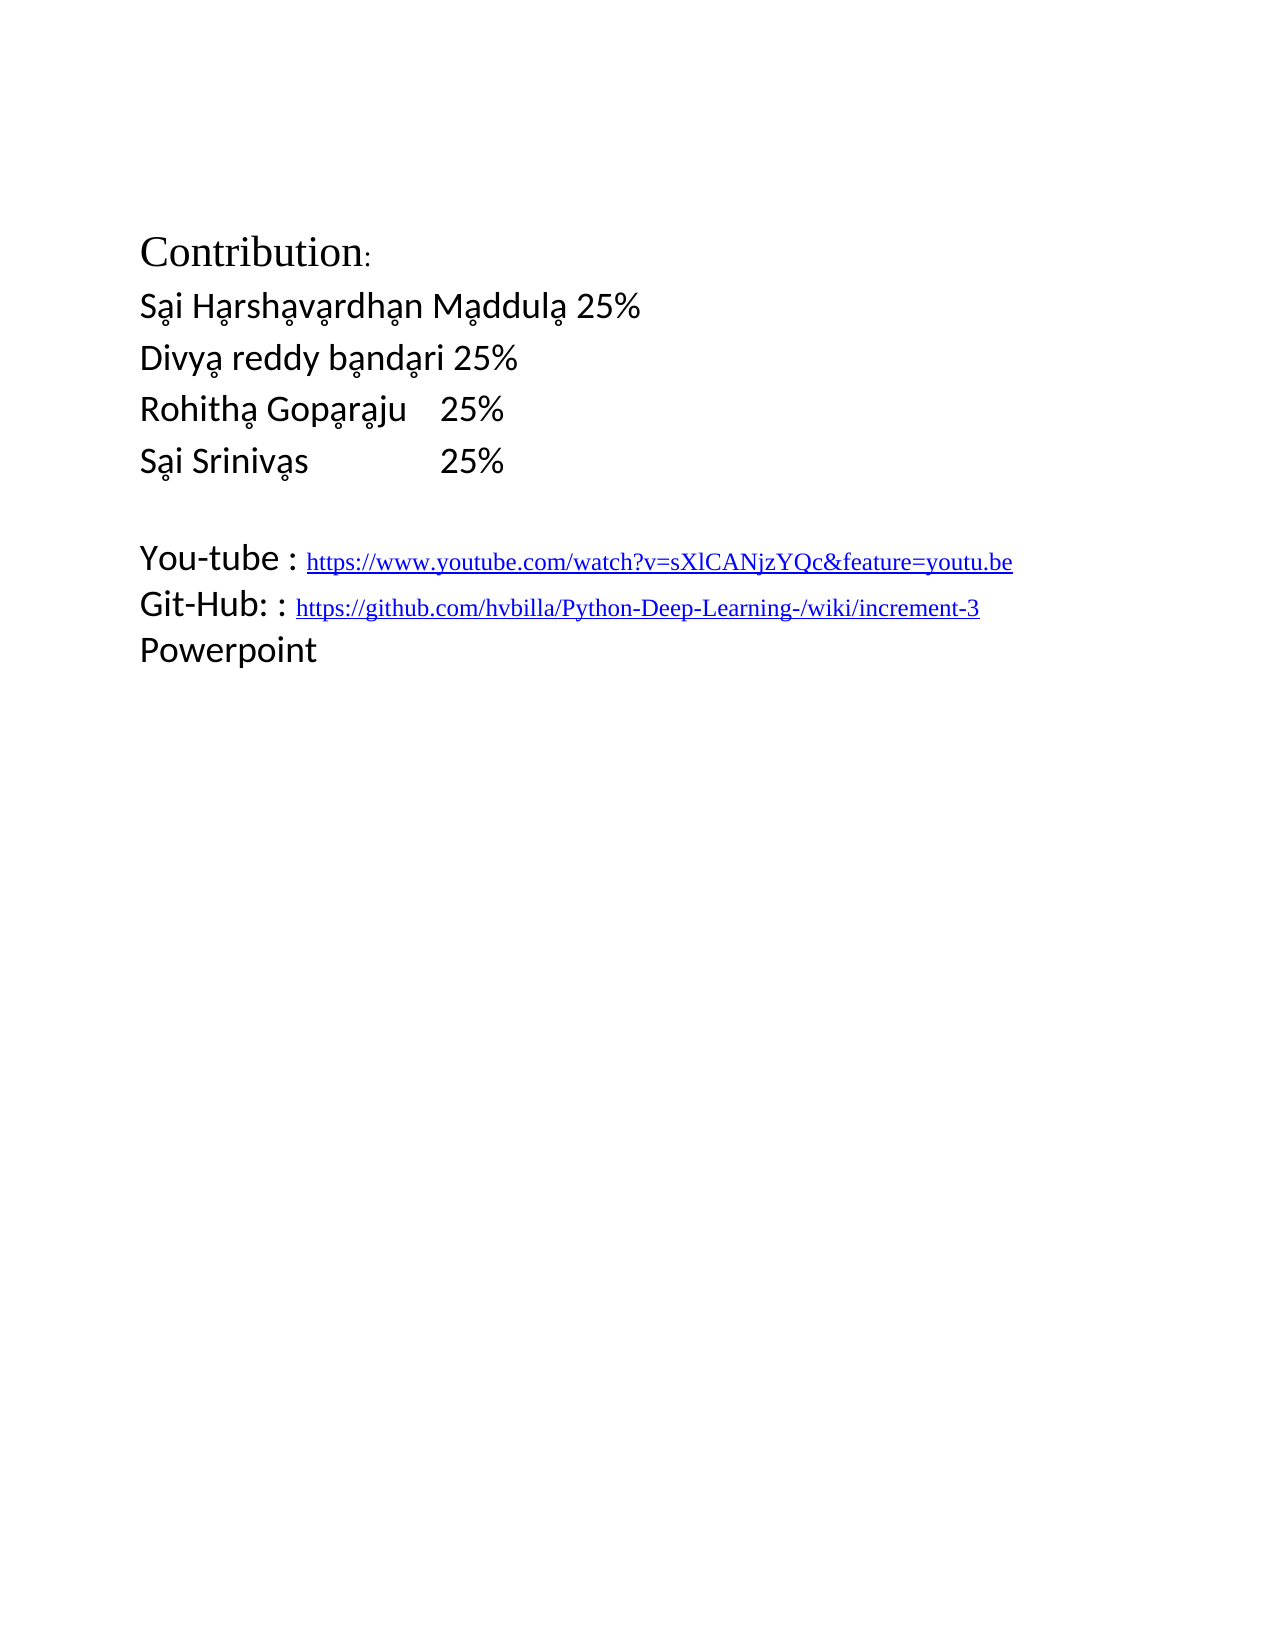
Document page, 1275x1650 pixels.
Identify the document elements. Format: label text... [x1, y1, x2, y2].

text You-tube : https://www.youtube.com/watch?v=sXlCANjzYQc&feature=youtu.be [139, 534, 1146, 580]
text Divyḁ reddy bḁndḁri 25% [139, 333, 931, 379]
text Sḁi Hḁrshḁvḁrdhḁn Mḁddulḁ 25% [139, 282, 931, 328]
text Contribution: [139, 226, 931, 276]
text Rohithḁ Gopḁrḁju 25% [139, 385, 931, 431]
text Git-Hub: : https://github.com/hvbilla/Python-Deep-Learning-/wiki/increment-3 [139, 580, 1146, 626]
text Powerpoint [139, 626, 1146, 672]
text Sḁi Srinivḁs 25% [139, 437, 931, 482]
